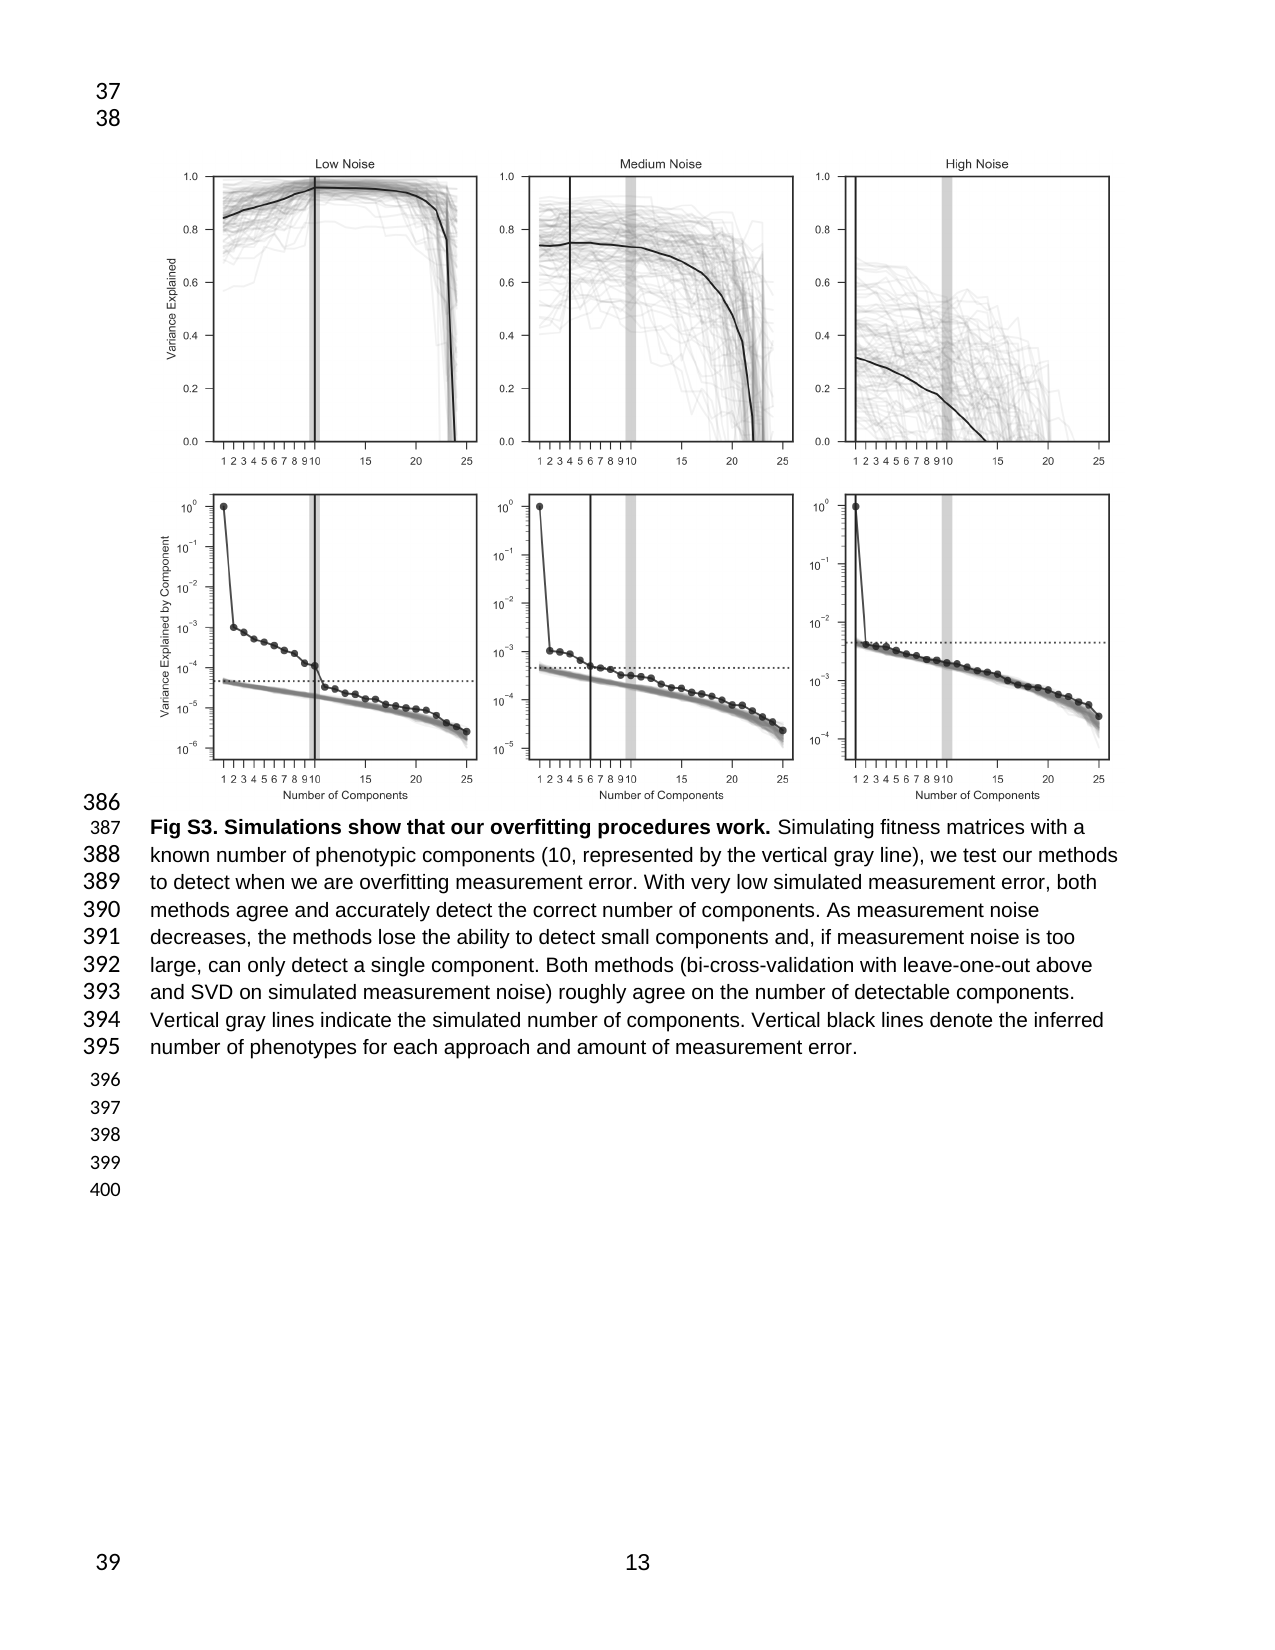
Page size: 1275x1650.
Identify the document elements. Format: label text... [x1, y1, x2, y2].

text Fig S3. Simulations show that our overfitting procedures work. Simulating fitness matrices with a known number of phenotypic components (10, represented by the vertical gray line), we test our methods to detect when we are overfitting measurement error. With very low simulated measurement error, both methods agree and accurately detect the correct number of components. As measurement noise decreases, the methods lose the ability to detect small components and, if measurement noise is too large, can only detect a single component. Both methods (bi-cross-validation with leave-one-out above and SVD on simulated measurement noise) roughly agree on the number of detectable components. Vertical gray lines indicate the simulated number of components. Vertical black lines denote the inferred number of phenotypes for each approach and amount of measurement error. [150, 815, 1125, 1059]
picture [150, 150, 1125, 811]
